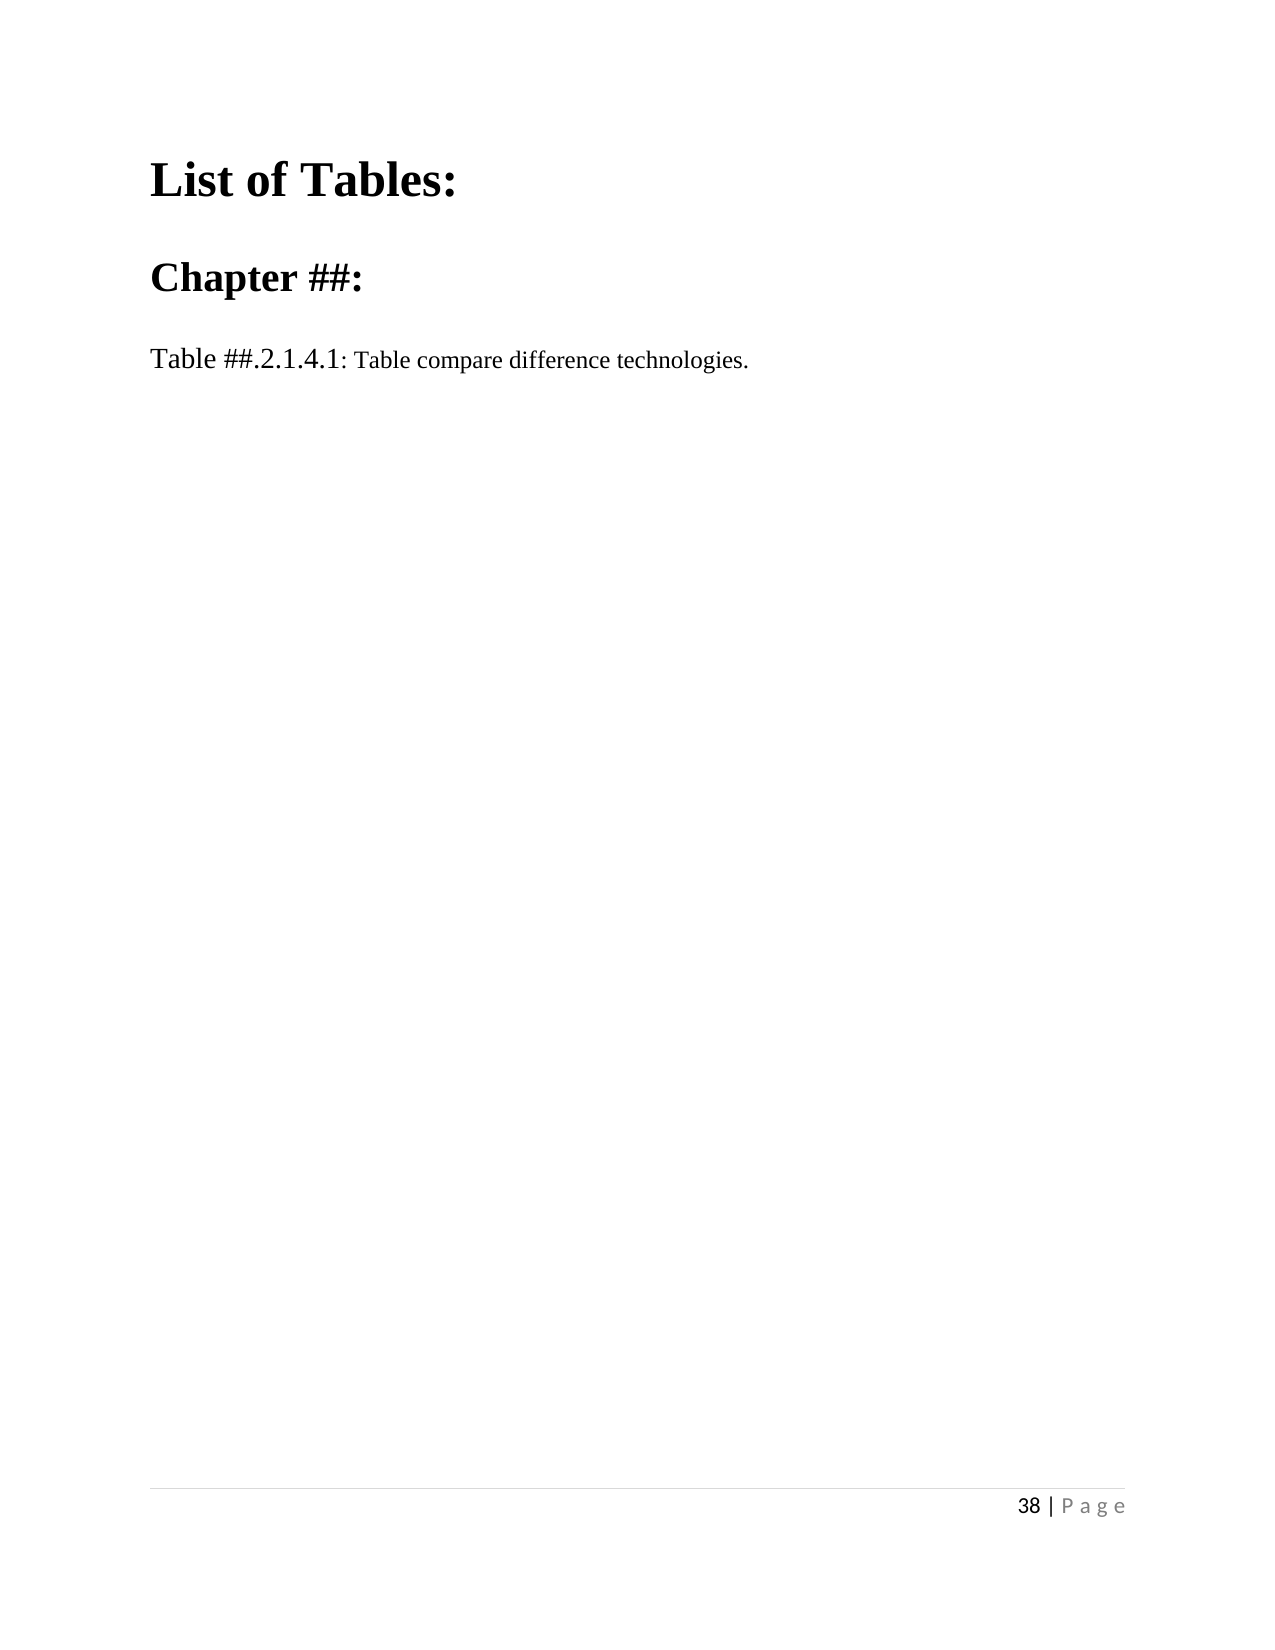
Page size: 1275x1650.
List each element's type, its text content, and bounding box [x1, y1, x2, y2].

text Table ##.2.1.4.1: Table compare difference technologies. [150, 341, 1181, 375]
text Chapter ##: [150, 253, 1125, 301]
text List of Tables: [150, 150, 1125, 207]
